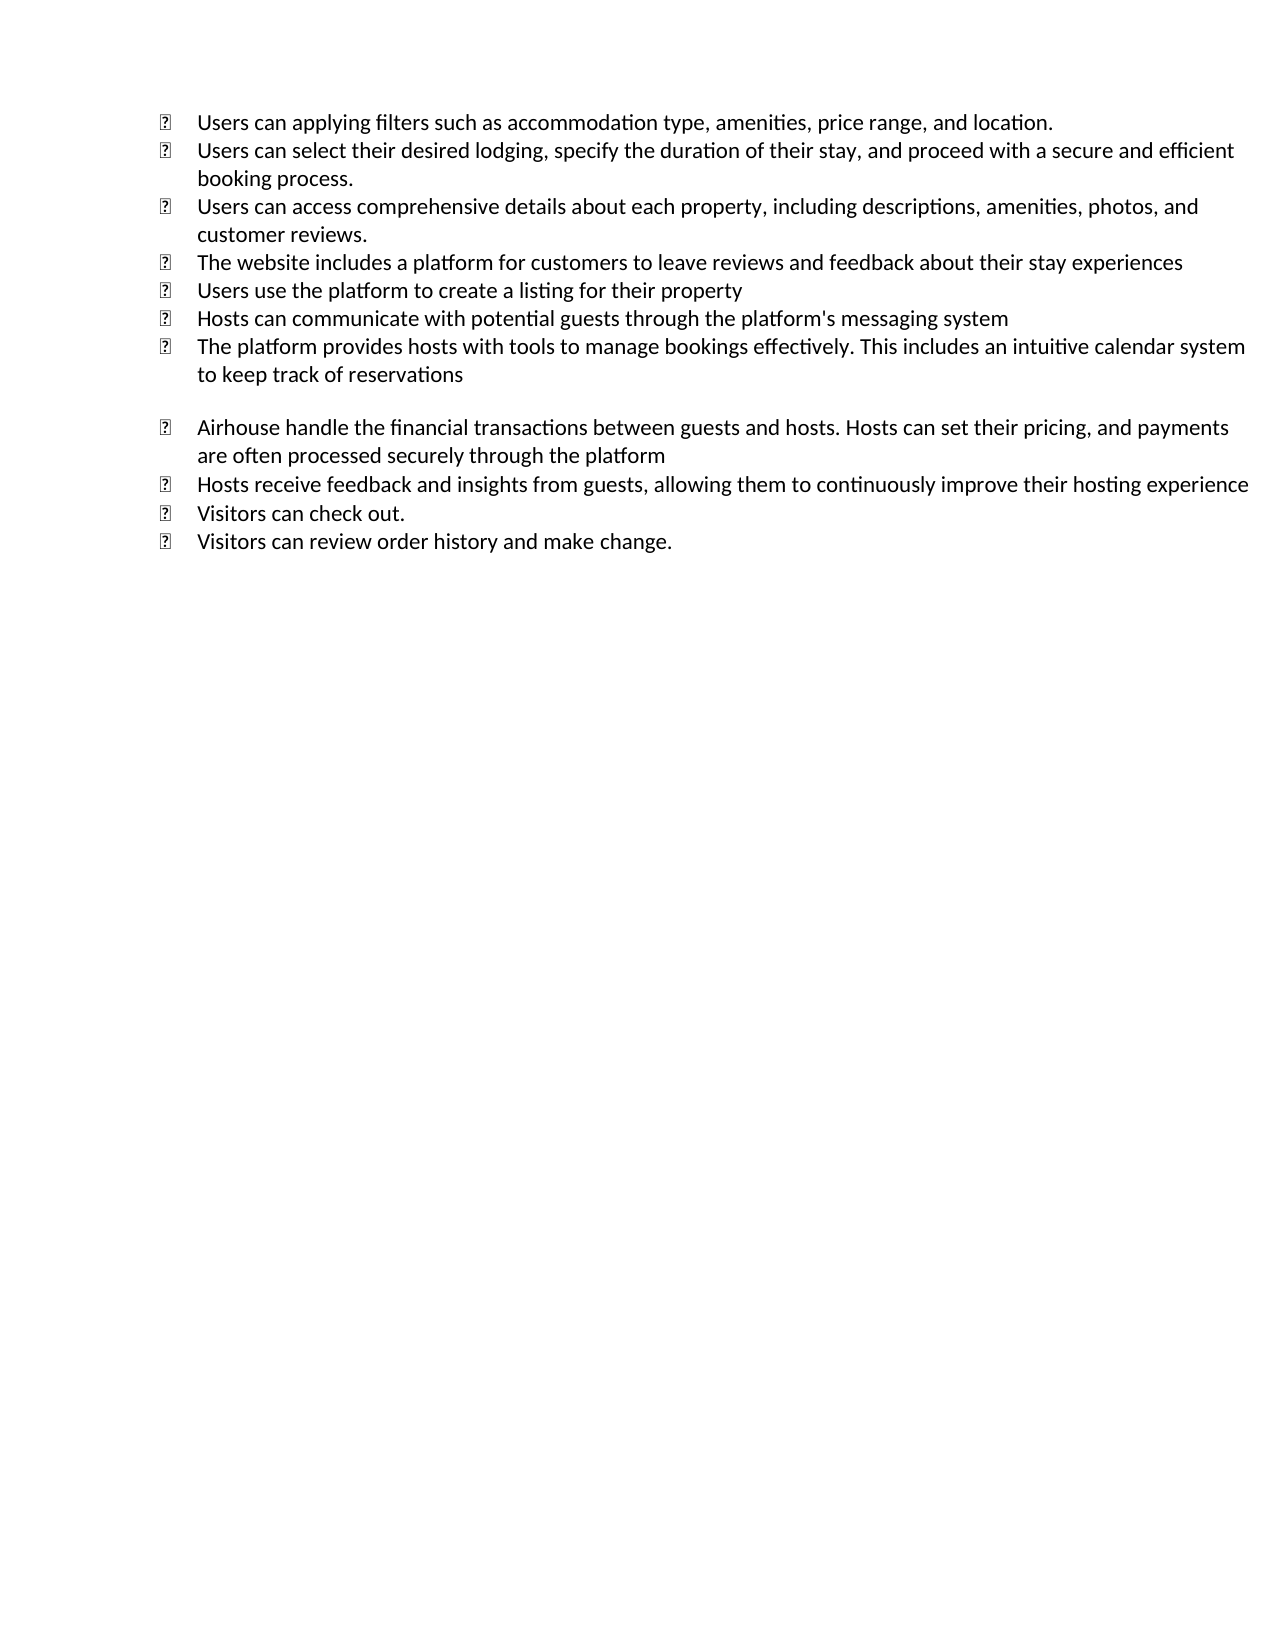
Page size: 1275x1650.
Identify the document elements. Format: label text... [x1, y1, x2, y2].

list Visitors can check out. [159, 498, 1266, 527]
list Visitors can review order history and make change. [159, 527, 1266, 555]
list The website includes a platform for customers to leave reviews and feedback about their stay experiences [159, 248, 1266, 276]
list Users can applying filters such as accommodation type, amenities, price range, and location. [159, 108, 1266, 136]
list The platform provides hosts with tools to manage bookings effectively. This includes an intuitive calendar system to keep track of reservations [159, 332, 1266, 388]
list Users can access comprehensive details about each property, including descriptions, amenities, photos, and customer reviews. [159, 192, 1266, 248]
list Hosts receive feedback and insights from guests, allowing them to continuously improve their hosting experience [159, 469, 1266, 498]
list Airhouse handle the financial transactions between guests and hosts. Hosts can set their pricing, and payments are often processed securely through the platform [159, 413, 1266, 469]
list Hosts can communicate with potential guests through the platform's messaging system [159, 304, 1266, 332]
list Users can select their desired lodging, specify the duration of their stay, and proceed with a secure and efficient booking process. [159, 136, 1266, 192]
list Users use the platform to create a listing for their property [159, 276, 1266, 304]
